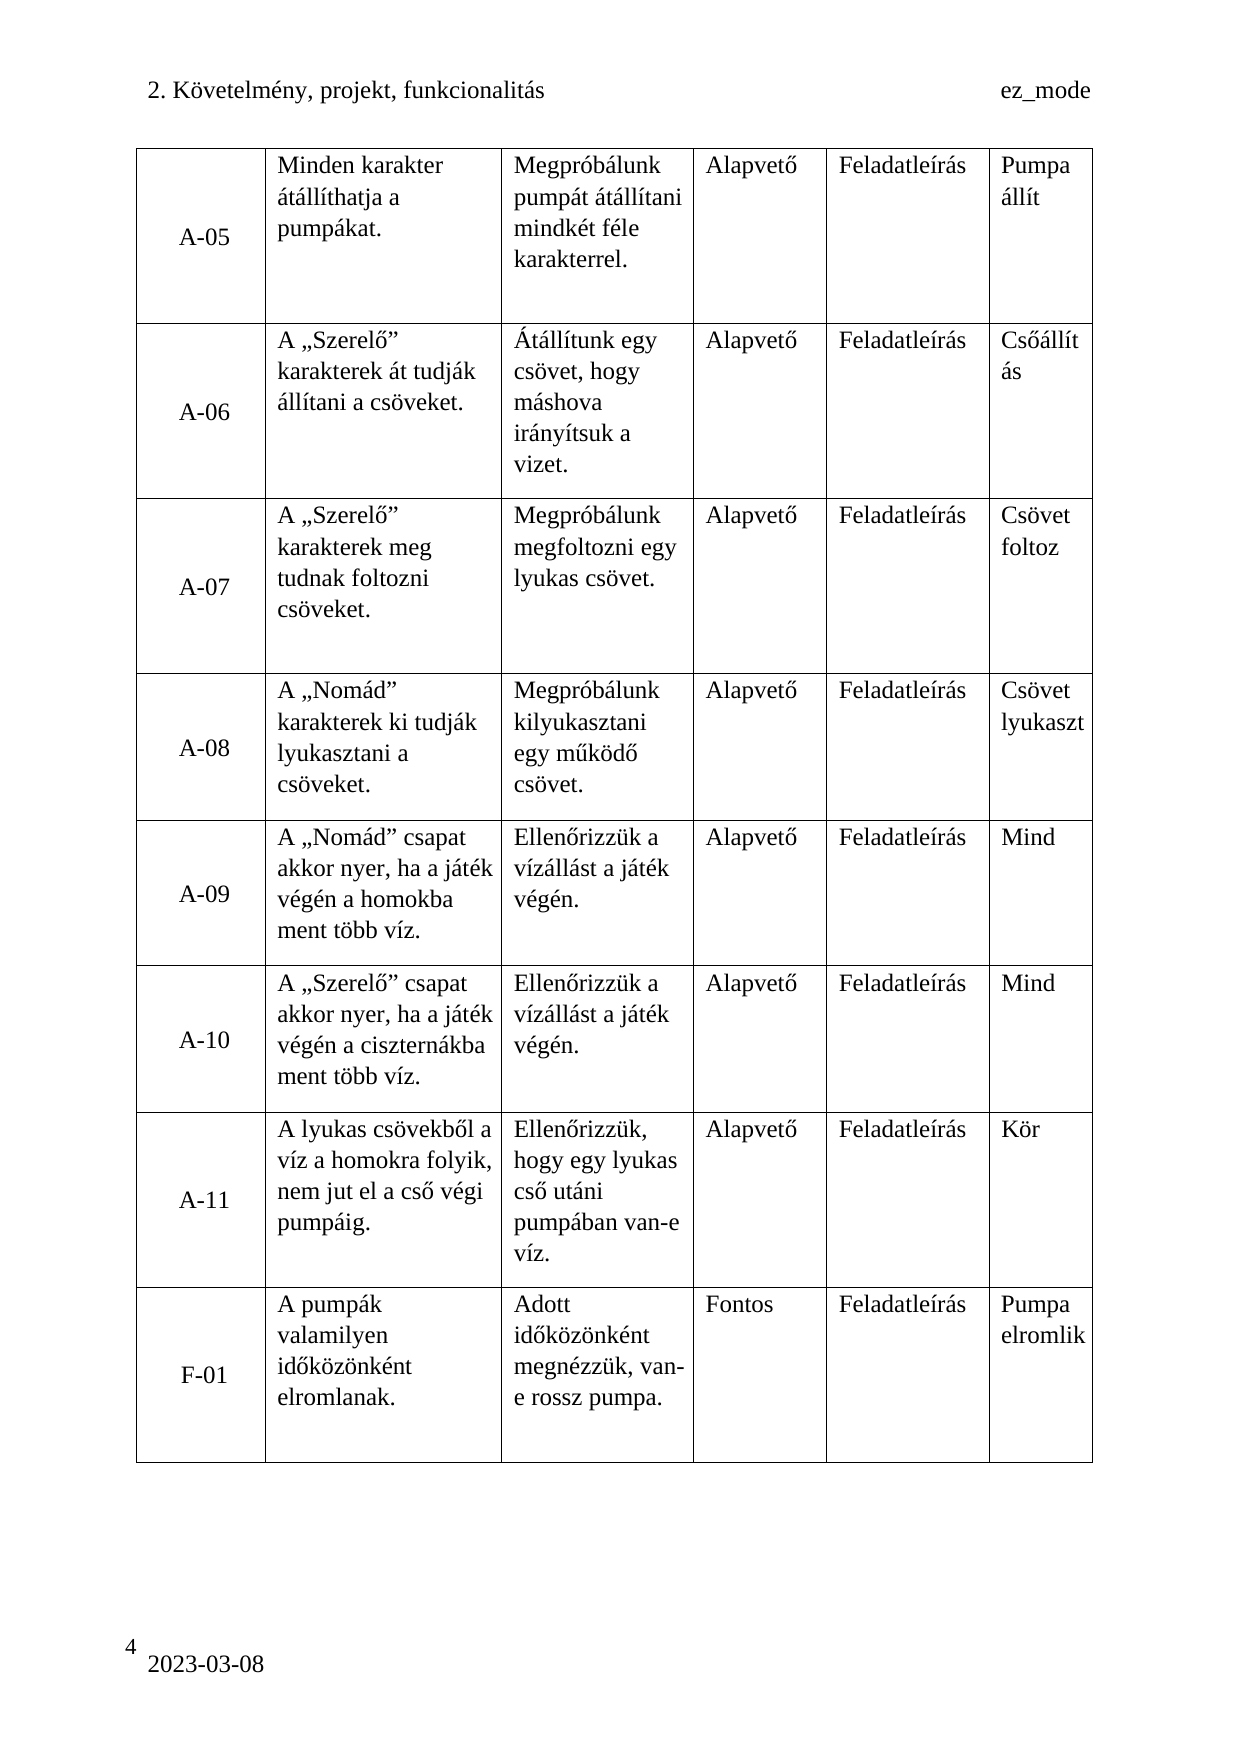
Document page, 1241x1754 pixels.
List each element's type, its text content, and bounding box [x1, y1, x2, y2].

table_cell Alapvető [694, 966, 826, 1112]
table_header Pumpa állít [990, 149, 1092, 323]
table_cell Feladatleírás [827, 1288, 989, 1462]
table_cell A-08 [137, 674, 265, 819]
table_cell A-09 [137, 821, 265, 965]
table_cell A-07 [137, 499, 265, 673]
table_cell Megpróbálunk megfoltozni egy lyukas csövet. [502, 499, 693, 673]
table_cell A „Nomád” karakterek ki tudják lyukasztani a csöveket. [266, 674, 501, 819]
table_cell Ellenőrizzük, hogy egy lyukas cső utáni pumpában van-e víz. [502, 1113, 693, 1287]
table_cell A „Szerelő” csapat akkor nyer, ha a játék végén a ciszternákba ment több víz. [266, 966, 501, 1112]
table_cell Átállítunk egy csövet, hogy máshova irányítsuk a vizet. [502, 324, 693, 498]
table_cell Kör [990, 1113, 1092, 1287]
table_cell A pumpák valamilyen időközönként elromlanak. [266, 1288, 501, 1462]
table_cell Feladatleírás [827, 966, 989, 1112]
table_cell A-10 [137, 966, 265, 1112]
table_cell Feladatleírás [827, 821, 989, 965]
table_cell Feladatleírás [827, 499, 989, 673]
table_cell A „Nomád” csapat akkor nyer, ha a játék végén a homokba ment több víz. [266, 821, 501, 965]
table_cell Csövet foltoz [990, 499, 1092, 673]
table_cell Pumpa elromlik [990, 1288, 1092, 1462]
table_cell Csövet lyukaszt [990, 674, 1092, 819]
table_cell Alapvető [694, 324, 826, 498]
table_cell Mind [990, 966, 1092, 1112]
table_cell Alapvető [694, 1113, 826, 1287]
table_cell A-06 [137, 324, 265, 498]
table_cell Feladatleírás [827, 1113, 989, 1287]
table_cell F-01 [137, 1288, 265, 1462]
table_cell Ellenőrizzük a vízállást a játék végén. [502, 821, 693, 965]
table_cell Alapvető [694, 821, 826, 965]
table_cell Fontos [694, 1288, 826, 1462]
table_cell Mind [990, 821, 1092, 965]
table_cell Feladatleírás [827, 324, 989, 498]
table_cell Feladatleírás [827, 674, 989, 819]
table_header Minden karakter átállíthatja a pumpákat. [266, 149, 501, 323]
table_cell Megpróbálunk kilyukasztani egy működő csövet. [502, 674, 693, 819]
table_header A-05 [137, 149, 265, 323]
table_cell Alapvető [694, 674, 826, 819]
table_header Alapvető [694, 149, 826, 323]
table_cell Csőállít ás [990, 324, 1092, 498]
table_cell A lyukas csövekből a víz a homokra folyik, nem jut el a cső végi pumpáig. [266, 1113, 501, 1287]
table_cell Ellenőrizzük a vízállást a játék végén. [502, 966, 693, 1112]
table_cell Adott időközönként megnézzük, van- e rossz pumpa. [502, 1288, 693, 1462]
table_header Feladatleírás [827, 149, 989, 323]
table_cell Alapvető [694, 499, 826, 673]
table_cell A „Szerelő” karakterek át tudják állítani a csöveket. [266, 324, 501, 498]
table_cell A „Szerelő” karakterek meg tudnak foltozni csöveket. [266, 499, 501, 673]
table_header Megpróbálunk pumpát átállítani mindkét féle karakterrel. [502, 149, 693, 323]
table_cell A-11 [137, 1113, 265, 1287]
